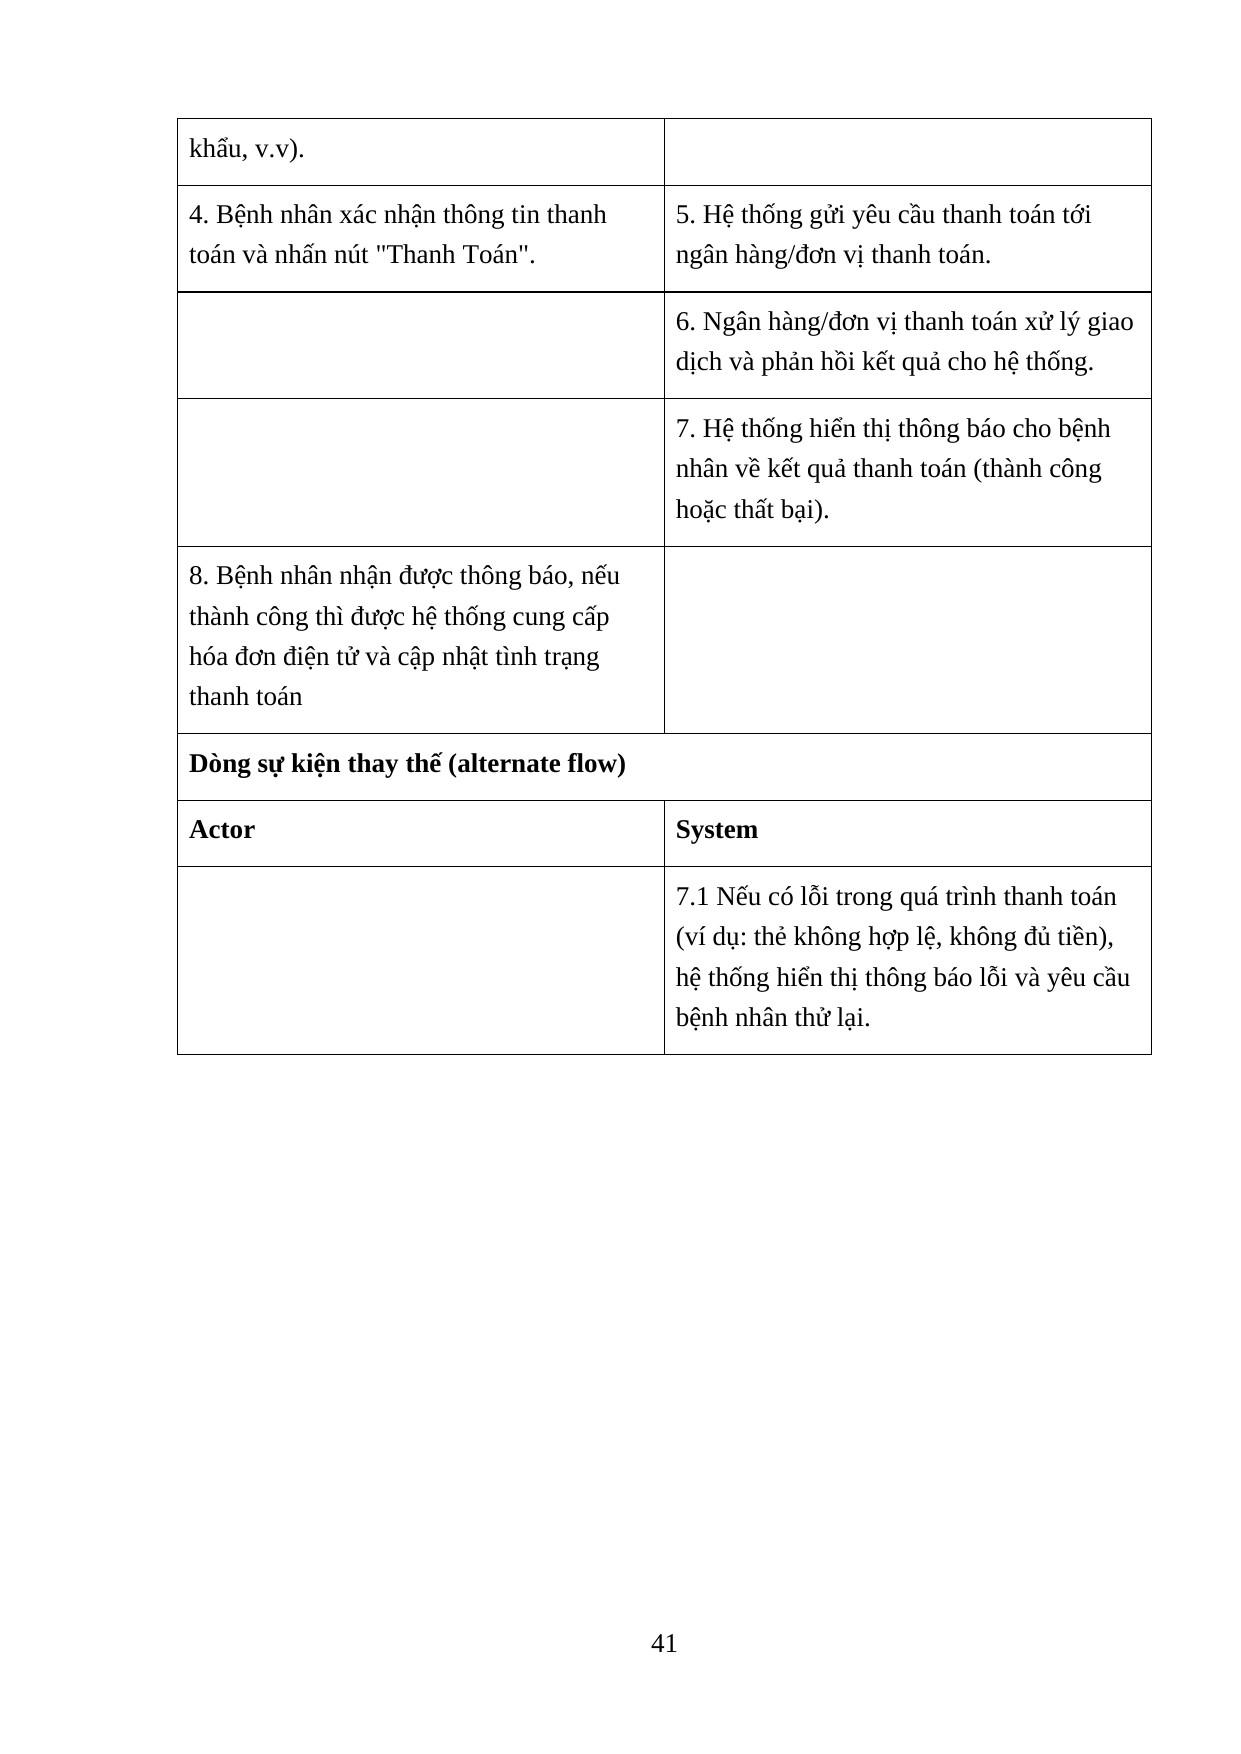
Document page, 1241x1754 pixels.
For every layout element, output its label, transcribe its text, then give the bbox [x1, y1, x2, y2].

table_cell [178, 293, 664, 398]
table_cell [178, 867, 664, 1054]
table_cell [178, 119, 664, 184]
table_cell System [665, 801, 1151, 866]
table_cell Dòng sự kiện thay thế (alternate flow) [178, 734, 1151, 800]
table_cell [178, 399, 664, 546]
table_cell 5. Hệ thống gửi yêu cầu thanh toán tới ngân hàng/đơn vị thanh toán. [665, 186, 1151, 291]
table_cell Actor [178, 801, 664, 866]
table_cell [665, 119, 1151, 184]
table_cell 4. Bệnh nhân xác nhận thông tin thanh toán và nhấn nút "Thanh Toán". [178, 186, 664, 291]
table_cell 6. Ngân hàng/đơn vị thanh toán xử lý giao dịch và phản hồi kết quả cho hệ thống. [665, 293, 1151, 398]
table_cell [665, 547, 1151, 733]
table_cell 8. Bệnh nhân nhận được thông báo, nếu thành công thì được hệ thống cung cấp hóa đơn điện tử và cập nhật tình trạng thanh toán [178, 547, 664, 733]
table_cell 7. Hệ thống hiển thị thông báo cho bệnh nhân về kết quả thanh toán (thành công hoặc thất bại). [665, 399, 1151, 546]
table_cell 7.1 Nếu có lỗi trong quá trình thanh toán (ví dụ: thẻ không hợp lệ, không đủ tiền), hệ thống hiển thị thông báo lỗi và yêu cầu bệnh nhân thử lại. [665, 867, 1151, 1054]
